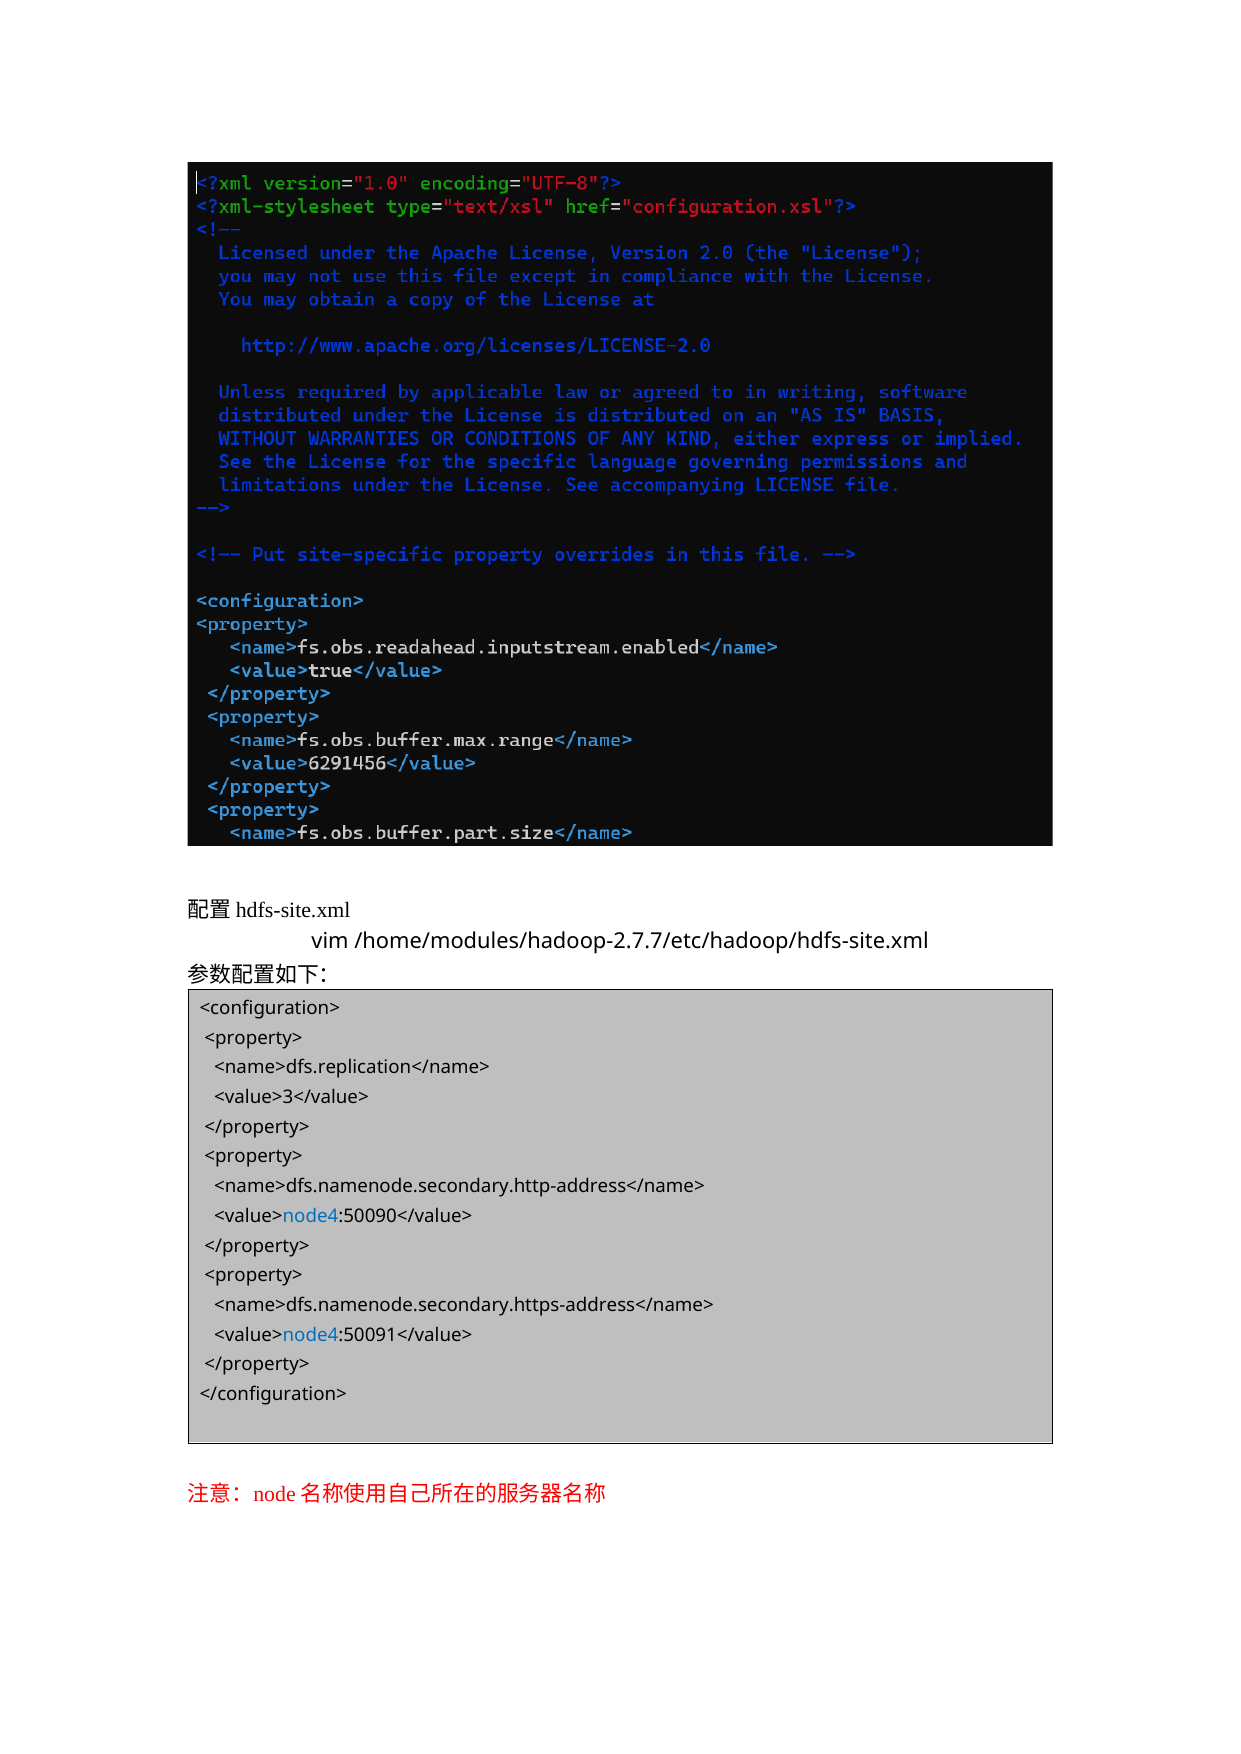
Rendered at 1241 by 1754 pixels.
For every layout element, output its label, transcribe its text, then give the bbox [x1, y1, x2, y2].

picture [187, 162, 1053, 846]
text 注意：node名称使用自己所在的服务器名称 [187, 1476, 1053, 1508]
table_header <configuration> <property> <name>dfs.replication</name> <value>3</value> </property> <property> <name>dfs.namenode.secondary.http-address</name> <value>node4:50090</value> </property> <property> <name>dfs.namenode.secondary.https-address</name> <value>node4:50091</value> </property> </configuration> [189, 990, 1052, 1442]
text vim /home/modules/hadoop-2.7.7/etc/hadoop/hdfs-site.xml [187, 924, 1053, 957]
text 配置hdfs-site.xml [187, 892, 1053, 924]
text 参数配置如下： [187, 957, 1053, 989]
